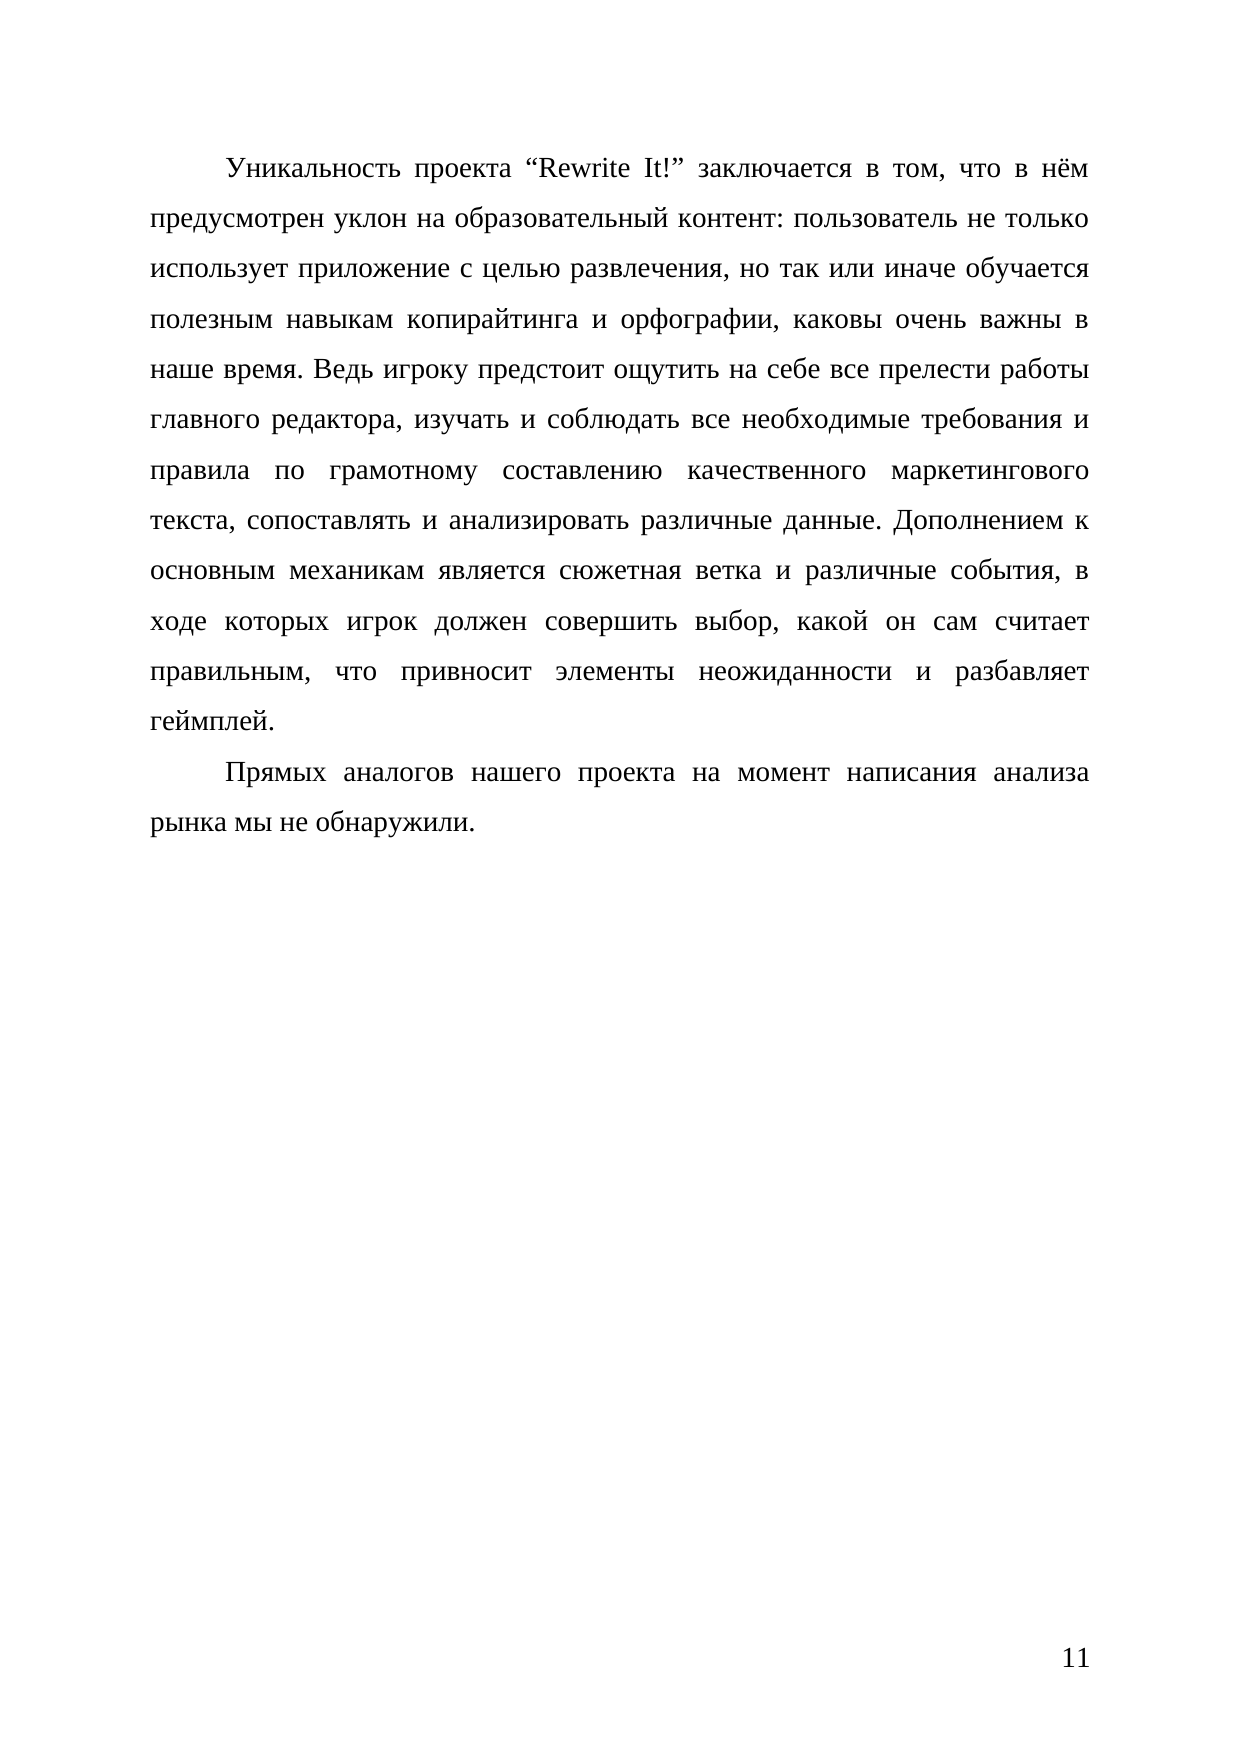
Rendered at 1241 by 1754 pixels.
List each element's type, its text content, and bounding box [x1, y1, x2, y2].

text Прямых аналогов нашего проекта на момент написания анализа рынка мы не обнаружили. [150, 754, 1090, 838]
text Уникальность проекта “Rewrite It!” заключается в том, что в нём предусмотрен уклон на образовательный контент: пользователь не только использует приложение с целью развлечения, но так или иначе обучается полезным навыкам копирайтинга и орфографии, каковы очень важны в наше время. Ведь игроку предстоит ощутить на себе все прелести работы главного редактора, изучать и соблюдать все необходимые требования и правила по грамотному составлению качественного маркетингового текста, сопоставлять и анализировать различные данные. Дополнением к основным механикам является сюжетная ветка и различные события, в ходе которых игрок должен совершить выбор, какой он сам считает правильным, что привносит элементы неожиданности и разбавляет геймплей. [150, 150, 1090, 737]
